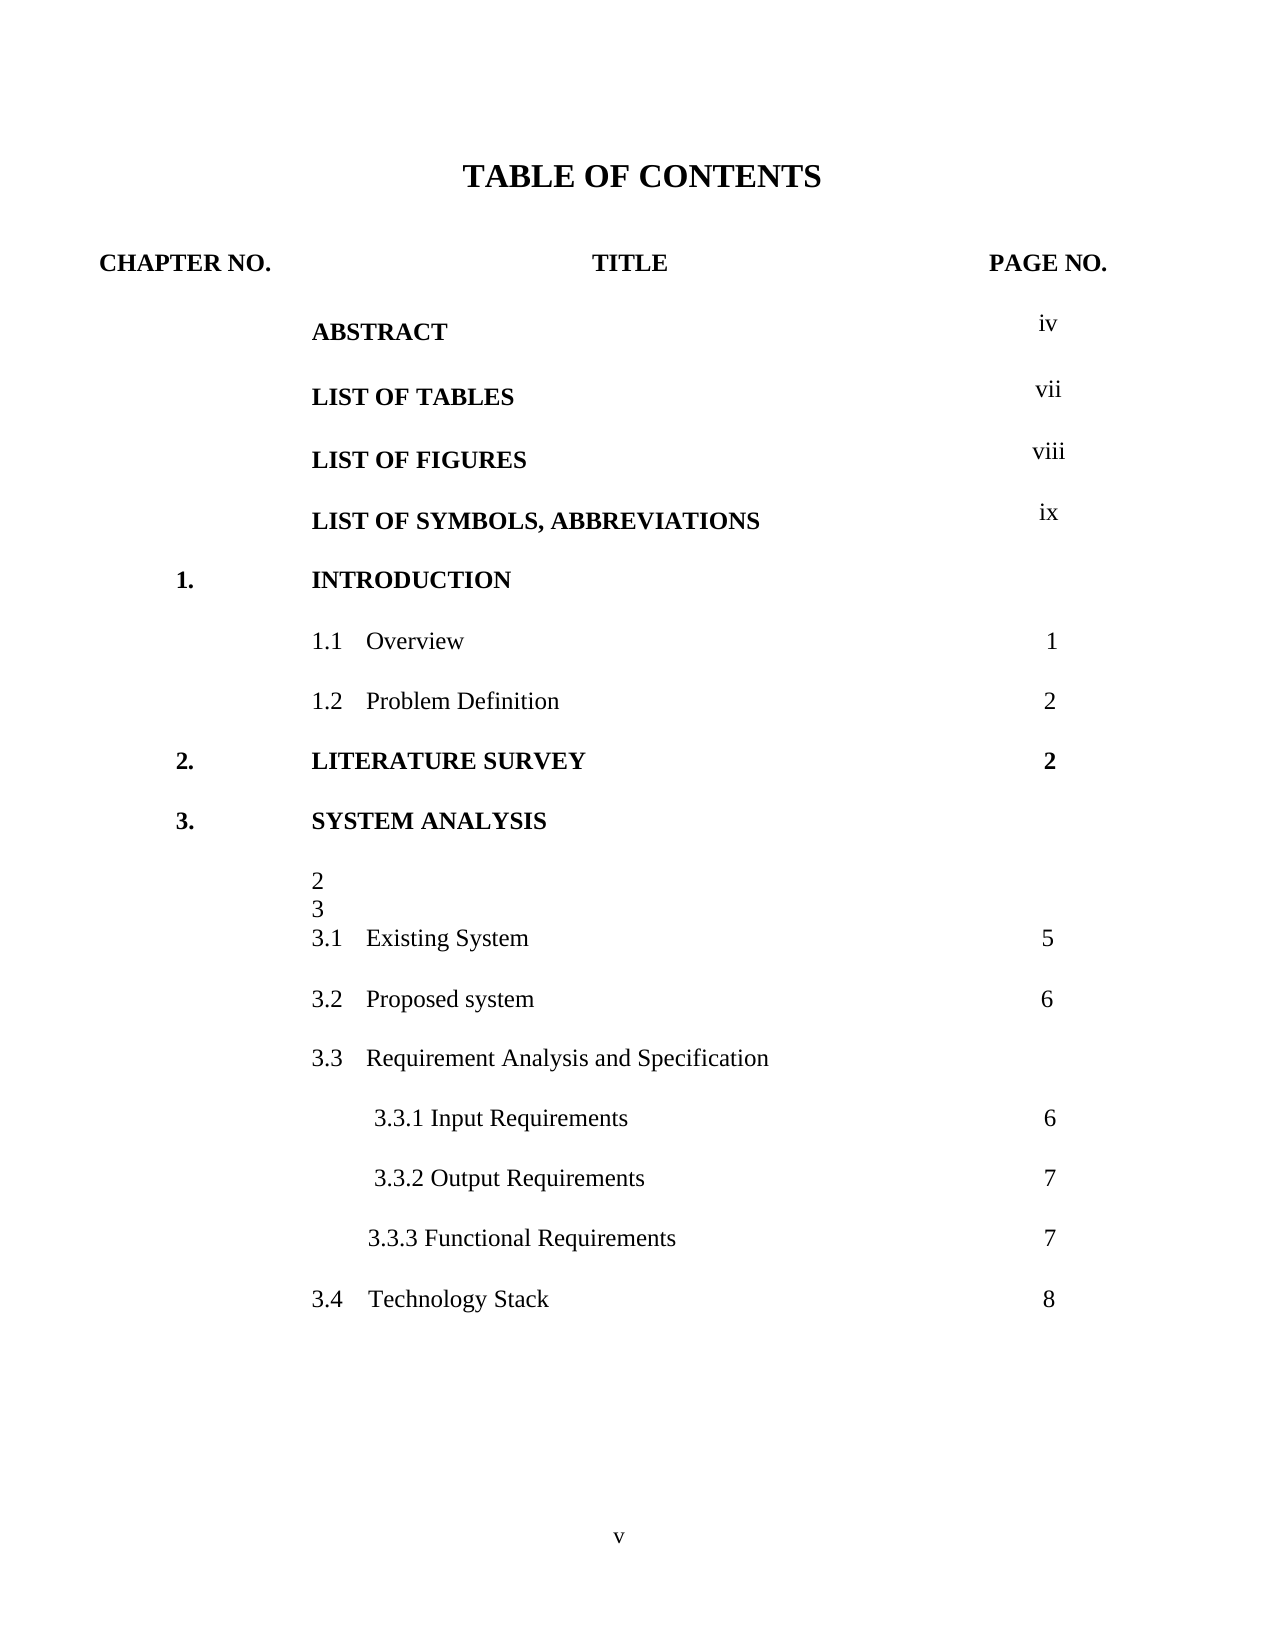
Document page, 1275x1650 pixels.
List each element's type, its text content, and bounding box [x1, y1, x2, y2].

list Functional Requirements 7 [368, 1223, 1150, 1252]
list Requirement Analysis and Specification [311, 1043, 1150, 1072]
subtitle INTRODUCTION [176, 566, 1150, 594]
list Output Requirements 7 [374, 1163, 1150, 1192]
list Overview 1 [311, 626, 1150, 655]
list Technology Stack 8 [311, 1284, 1150, 1312]
list Input Requirements 6 [374, 1103, 1150, 1132]
subtitle LITERATURE SURVEY 2 [176, 746, 1150, 774]
list SYSTEM ANALYSIS [176, 806, 1150, 834]
list Proposed system 6 [311, 984, 1150, 1012]
subtitle LIST OF FIGURES viii [312, 436, 1150, 473]
subtitle TABLE OF CONTENTS [462, 156, 1139, 194]
list Existing System 5 [311, 923, 1150, 952]
subtitle CHAPTER NO. TITLE PAGE NO. ABSTRACT iv [99, 248, 1108, 346]
subtitle LIST OF SYMBOLS, ABBREVIATIONS ix [312, 497, 1150, 534]
subtitle LIST OF TABLES vii [312, 377, 1150, 412]
list Problem Definition 2 [311, 686, 1150, 715]
